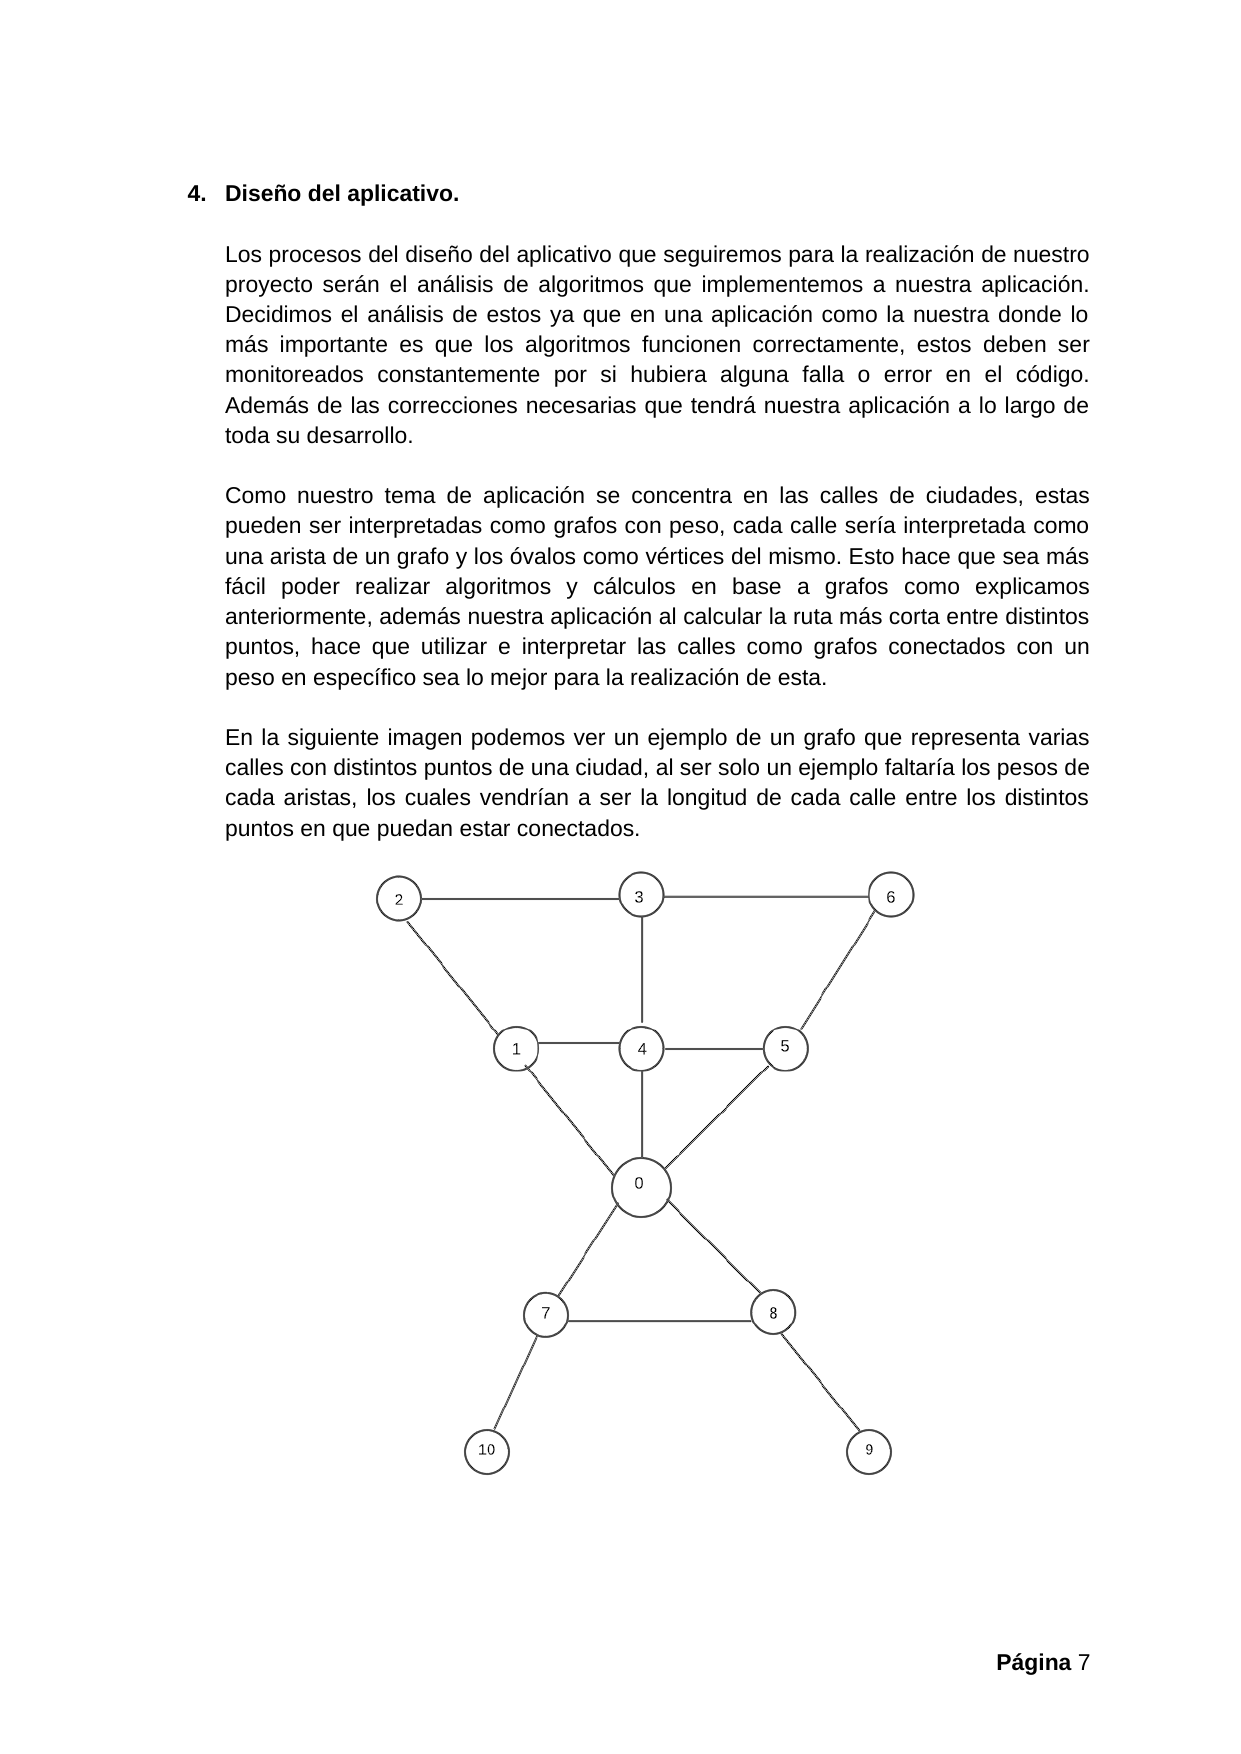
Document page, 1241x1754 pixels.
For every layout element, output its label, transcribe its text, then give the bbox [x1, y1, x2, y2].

text Como nuestro tema de aplicación se concentra en las calles de ciudades, estas pueden ser interpretadas como grafos con peso, cada calle sería interpretada como una arista de un grafo y los óvalos como vértices del mismo. Esto hace que sea más fácil poder realizar algoritmos y cálculos en base a grafos como explicamos anteriormente, además nuestra aplicación al calcular la ruta más corta entre distintos puntos, hace que utilizar e interpretar las calles como grafos conectados con un peso en específico sea lo mejor para la realización de esta. [225, 482, 1090, 690]
picture [348, 863, 963, 1492]
text En la siguiente imagen podemos ver un ejemplo de un grafo que representa varias calles con distintos puntos de una ciudad, al ser solo un ejemplo faltaría los pesos de cada aristas, los cuales vendrían a ser la longitud de cada calle entre los distintos puntos en que puedan estar conectados. [225, 724, 1090, 841]
text Los procesos del diseño del aplicativo que seguiremos para la realización de nuestro proyecto serán el análisis de algoritmos que implementemos a nuestra aplicación. Decidimos el análisis de estos ya que en una aplicación como la nuestra donde lo más importante es que los algoritmos funcionen correctamente, estos deben ser monitoreados constantemente por si hubiera alguna falla o error en el código. Además de las correcciones necesarias que tendrá nuestra aplicación a lo largo de toda su desarrollo. [225, 241, 1090, 448]
list Diseño del aplicativo. [187, 180, 1090, 207]
